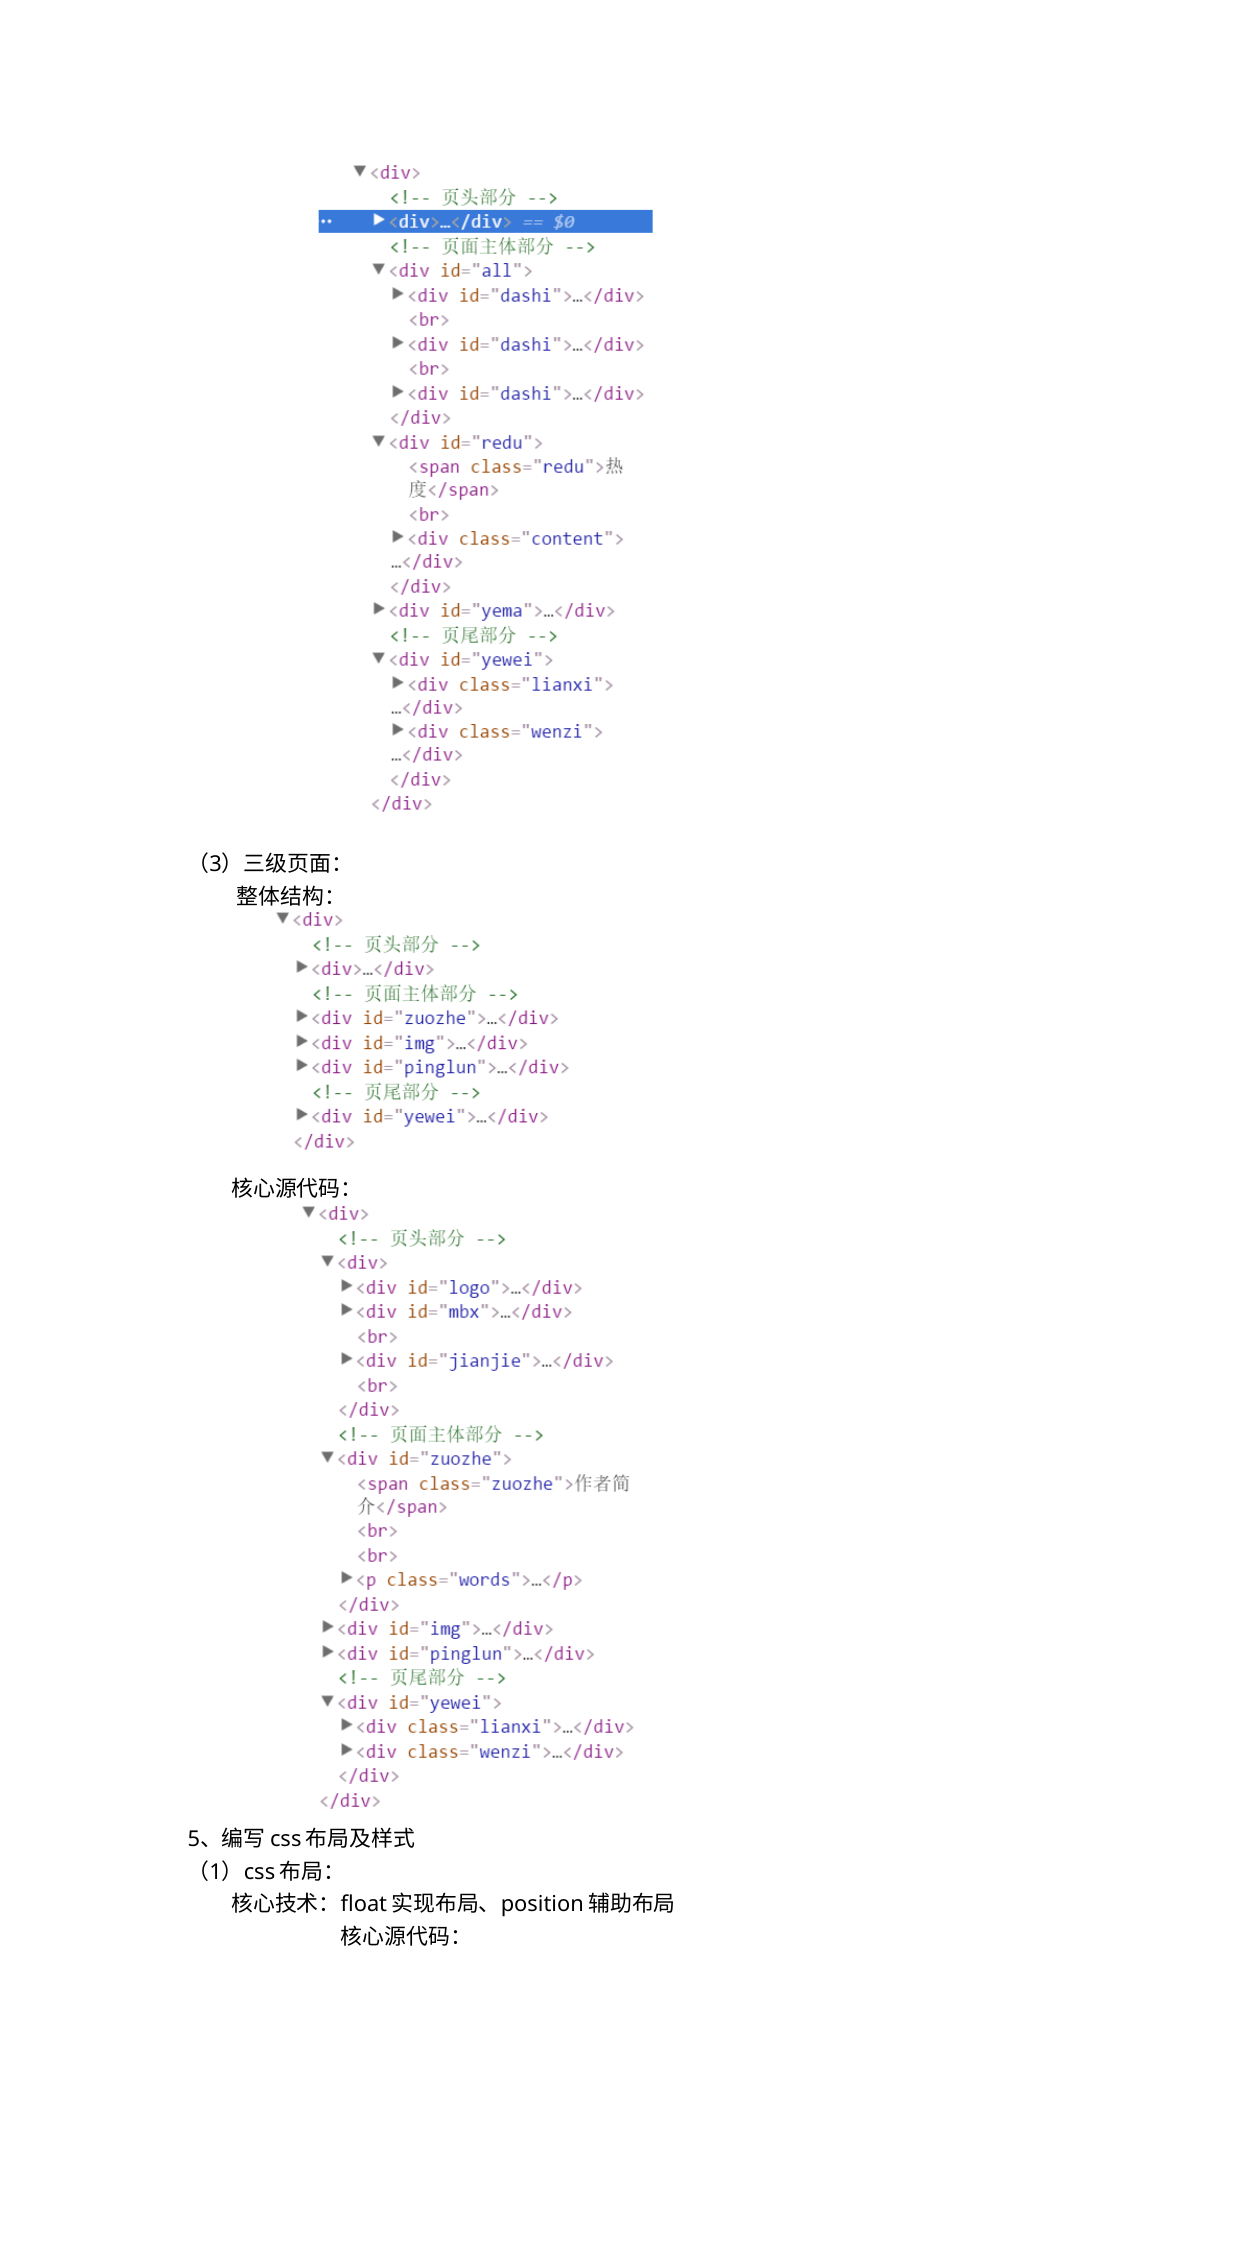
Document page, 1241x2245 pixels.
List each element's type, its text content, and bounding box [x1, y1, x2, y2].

text 5、编写css布局及样式 [187, 1821, 1053, 1853]
text 核心技术：float实现布局、position辅助布局 [187, 1886, 1053, 1918]
picture [266, 911, 647, 1157]
text 核心源代码： [318, 1918, 1053, 1951]
text 整体结构： [187, 878, 1053, 911]
text （1）css布局： [187, 1853, 1053, 1886]
picture [293, 1203, 707, 1812]
text （3）三级页面： [187, 846, 1053, 878]
text 核心源代码： [187, 1171, 1053, 1203]
picture [318, 163, 653, 820]
